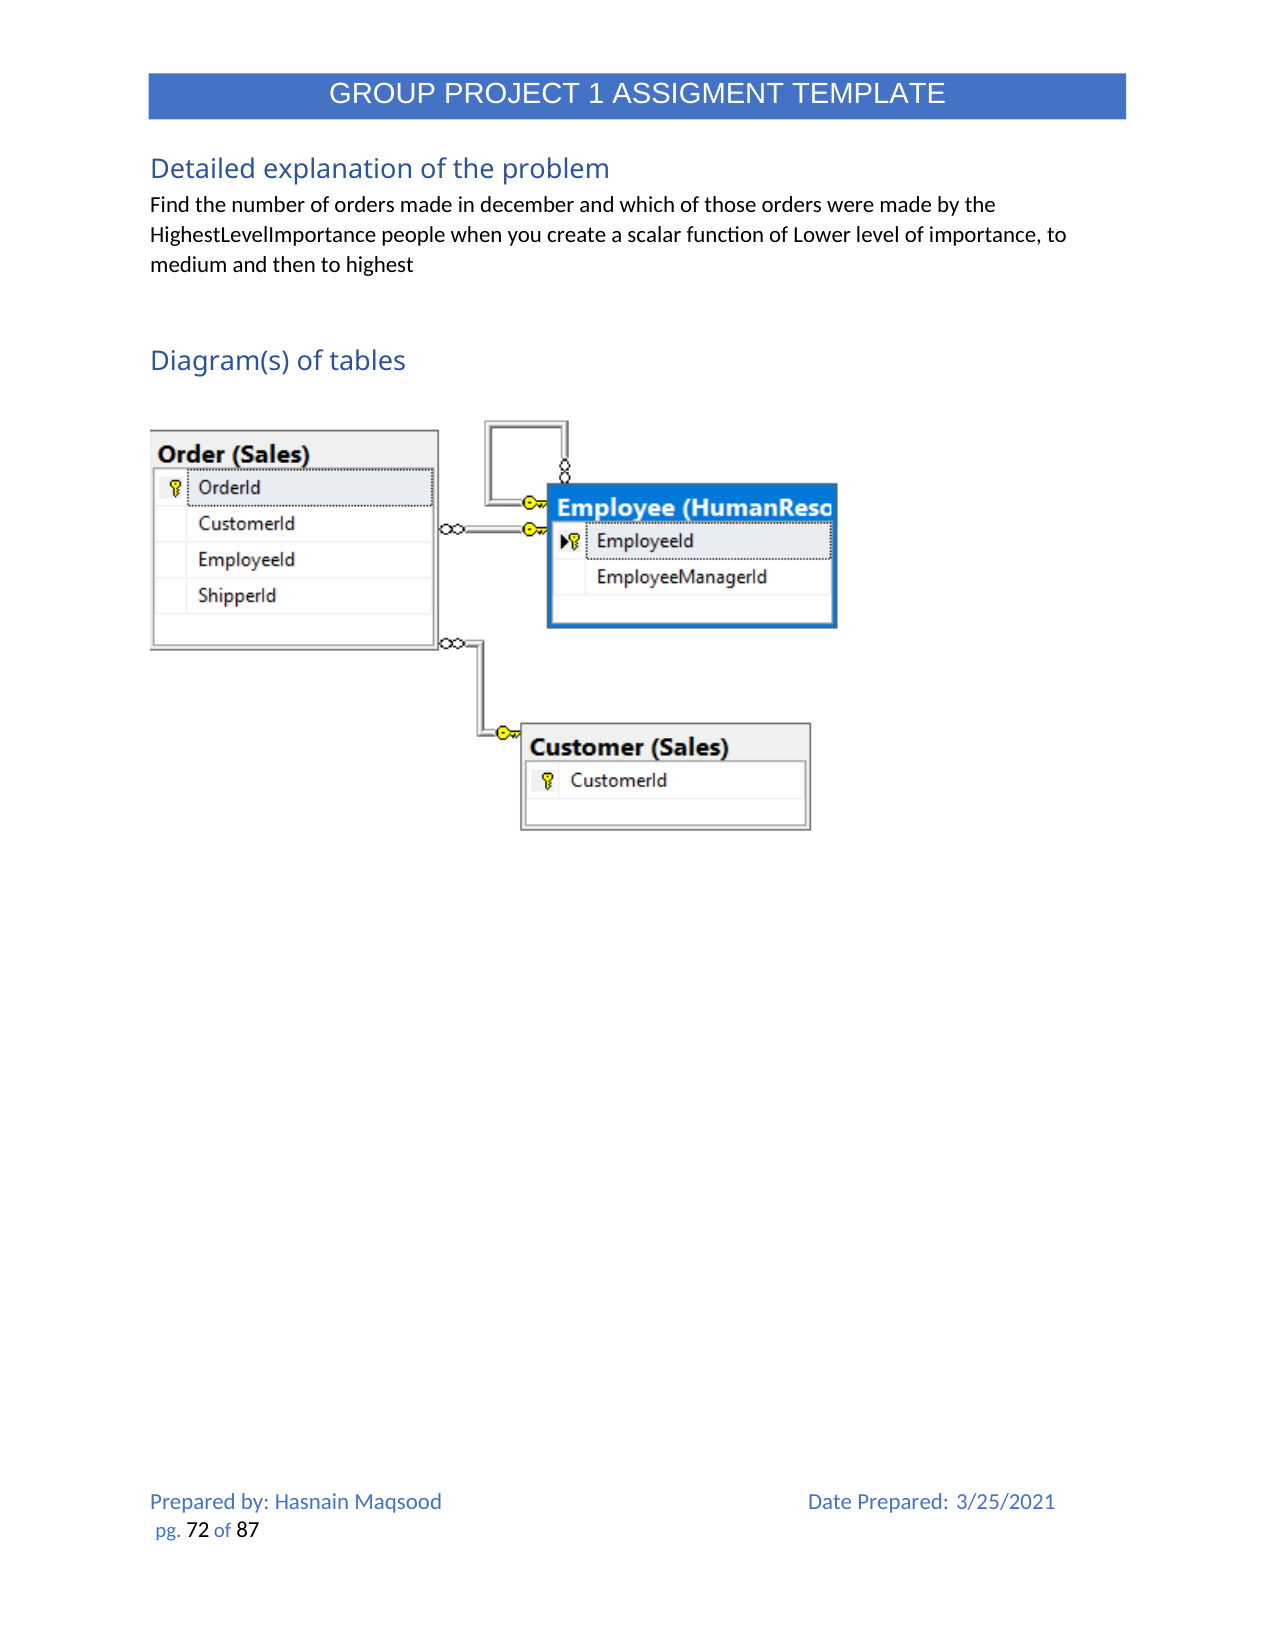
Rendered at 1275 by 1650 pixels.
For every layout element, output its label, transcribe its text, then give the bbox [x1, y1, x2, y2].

text Find the number of orders made in december and which of those orders were made by the HighestLevelImportance people when you create a scalar function of Lower level of importance, to medium and then to highest [150, 190, 1125, 278]
picture [150, 380, 1013, 892]
subtitle Detailed explanation of the problem [150, 150, 1125, 187]
